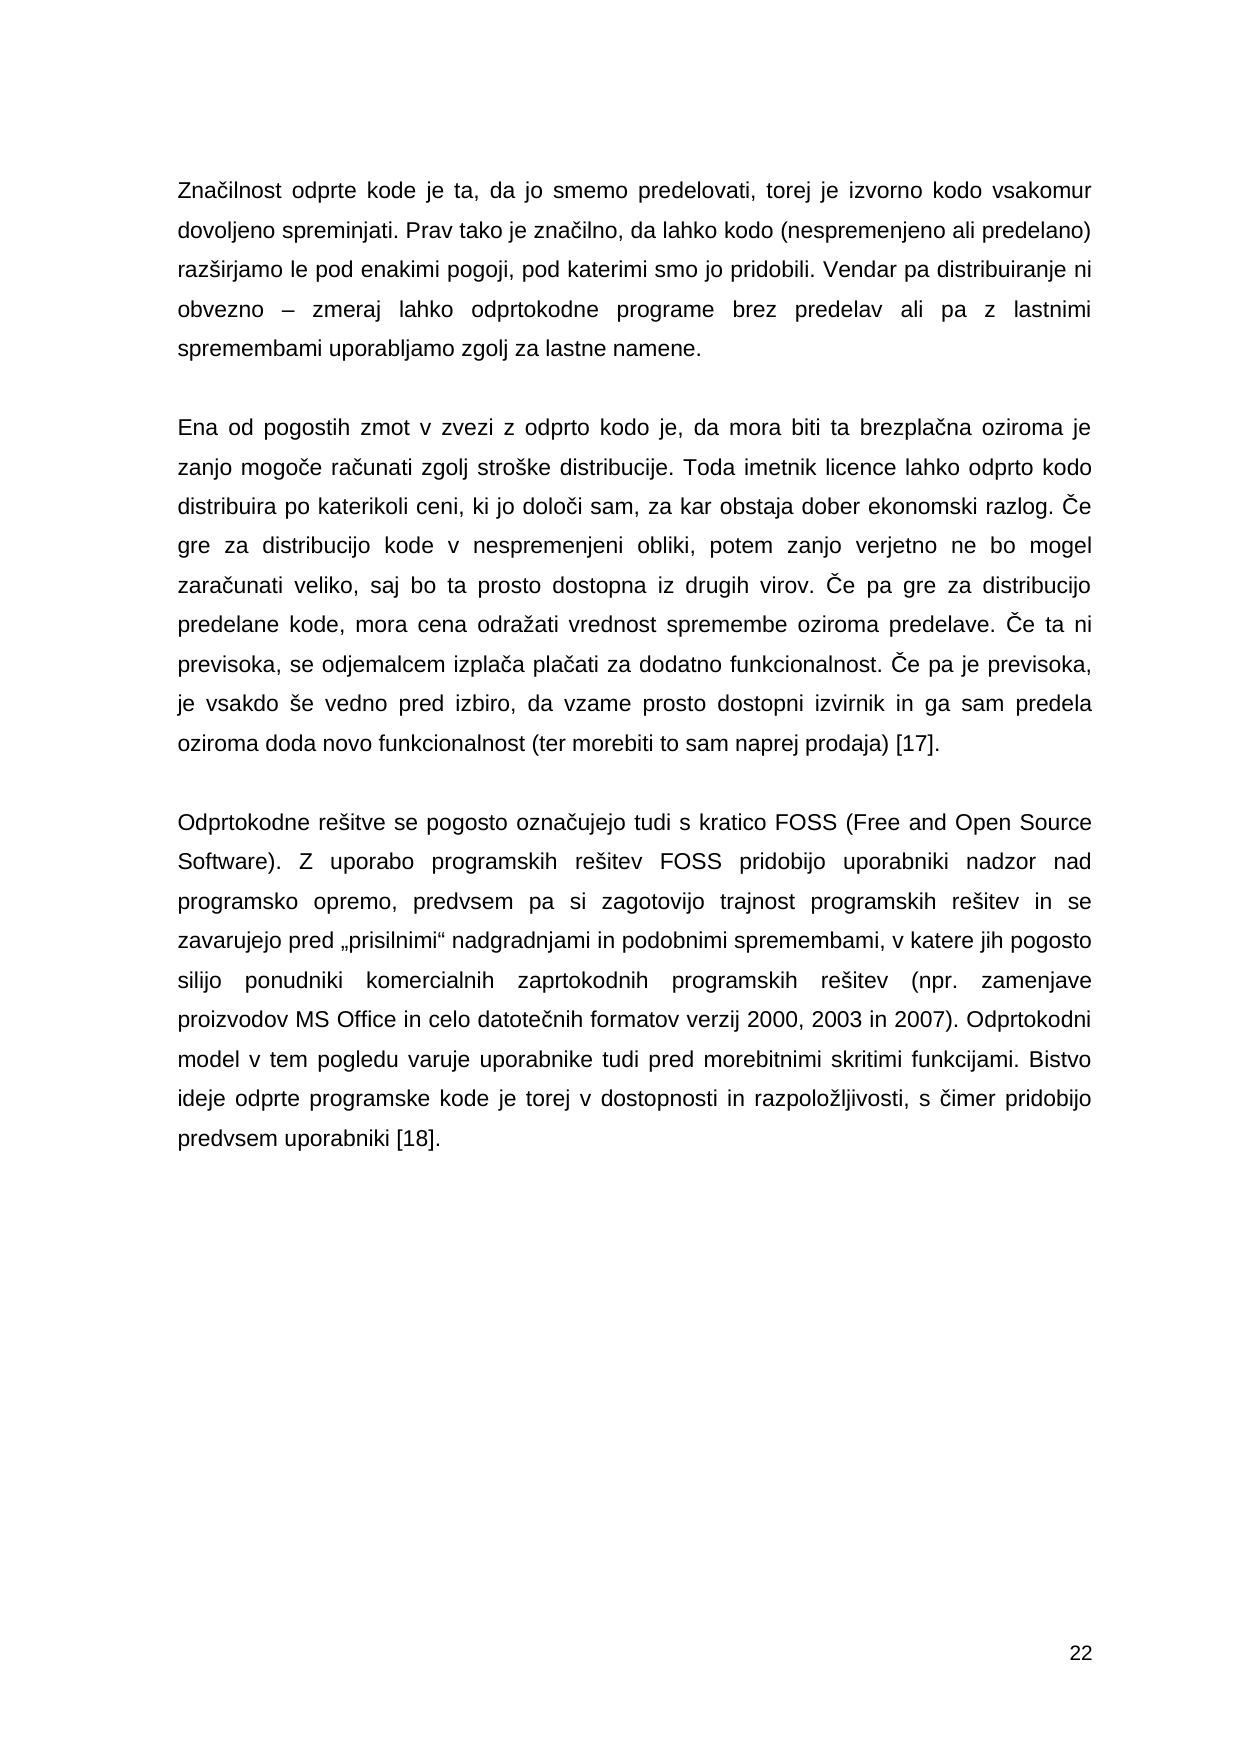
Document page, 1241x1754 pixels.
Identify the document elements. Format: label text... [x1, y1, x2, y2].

text Odprtokodne rešitve se pogosto označujejo tudi s kratico FOSS (Free and Open Source Software). Z uporabo programskih rešitev FOSS pridobijo uporabniki nadzor nad programsko opremo, predvsem pa si zagotovijo trajnost programskih rešitev in se zavarujejo pred „prisilnimi“ nadgradnjami in podobnimi spremembami, v katere jih pogosto silijo ponudniki komercialnih zaprtokodnih programskih rešitev (npr. zamenjave proizvodov MS Office in celo datotečnih formatov verzij 2000, 2003 in 2007). Odprtokodni model v tem pogledu varuje uporabnike tudi pred morebitnimi skritimi funkcijami. Bistvo ideje odprte programske kode je torej v dostopnosti in razpoložljivosti, s čimer pridobijo predvsem uporabniki [18]. [177, 809, 1092, 1151]
text Značilnost odprte kode je ta, da jo smemo predelovati, torej je izvorno kodo vsakomur dovoljeno spreminjati. Prav tako je značilno, da lahko kodo (nespremenjeno ali predelano) razširjamo le pod enakimi pogoji, pod katerimi smo jo pridobili. Vendar pa distribuiranje ni obvezno – zmeraj lahko odprtokodne programe brez predelav ali pa z lastnimi spremembami uporabljamo zgolj za lastne namene. [177, 177, 1092, 361]
text Ena od pogostih zmot v zvezi z odprto kodo je, da mora biti ta brezplačna oziroma je zanjo mogoče računati zgolj stroške distribucije. Toda imetnik licence lahko odprto kodo distribuira po katerikoli ceni, ki jo določi sam, za kar obstaja dober ekonomski razlog. Če gre za distribucijo kode v nespremenjeni obliki, potem zanjo verjetno ne bo mogel zaračunati veliko, saj bo ta prosto dostopna iz drugih virov. Če pa gre za distribucijo predelane kode, mora cena odražati vrednost spremembe oziroma predelave. Če ta ni previsoka, se odjemalcem izplača plačati za dodatno funkcionalnost. Če pa je previsoka, je vsakdo še vedno pred izbiro, da vzame prosto dostopni izvirnik in ga sam predela oziroma doda novo funkcionalnost (ter morebiti to sam naprej prodaja) [17]. [177, 414, 1092, 756]
